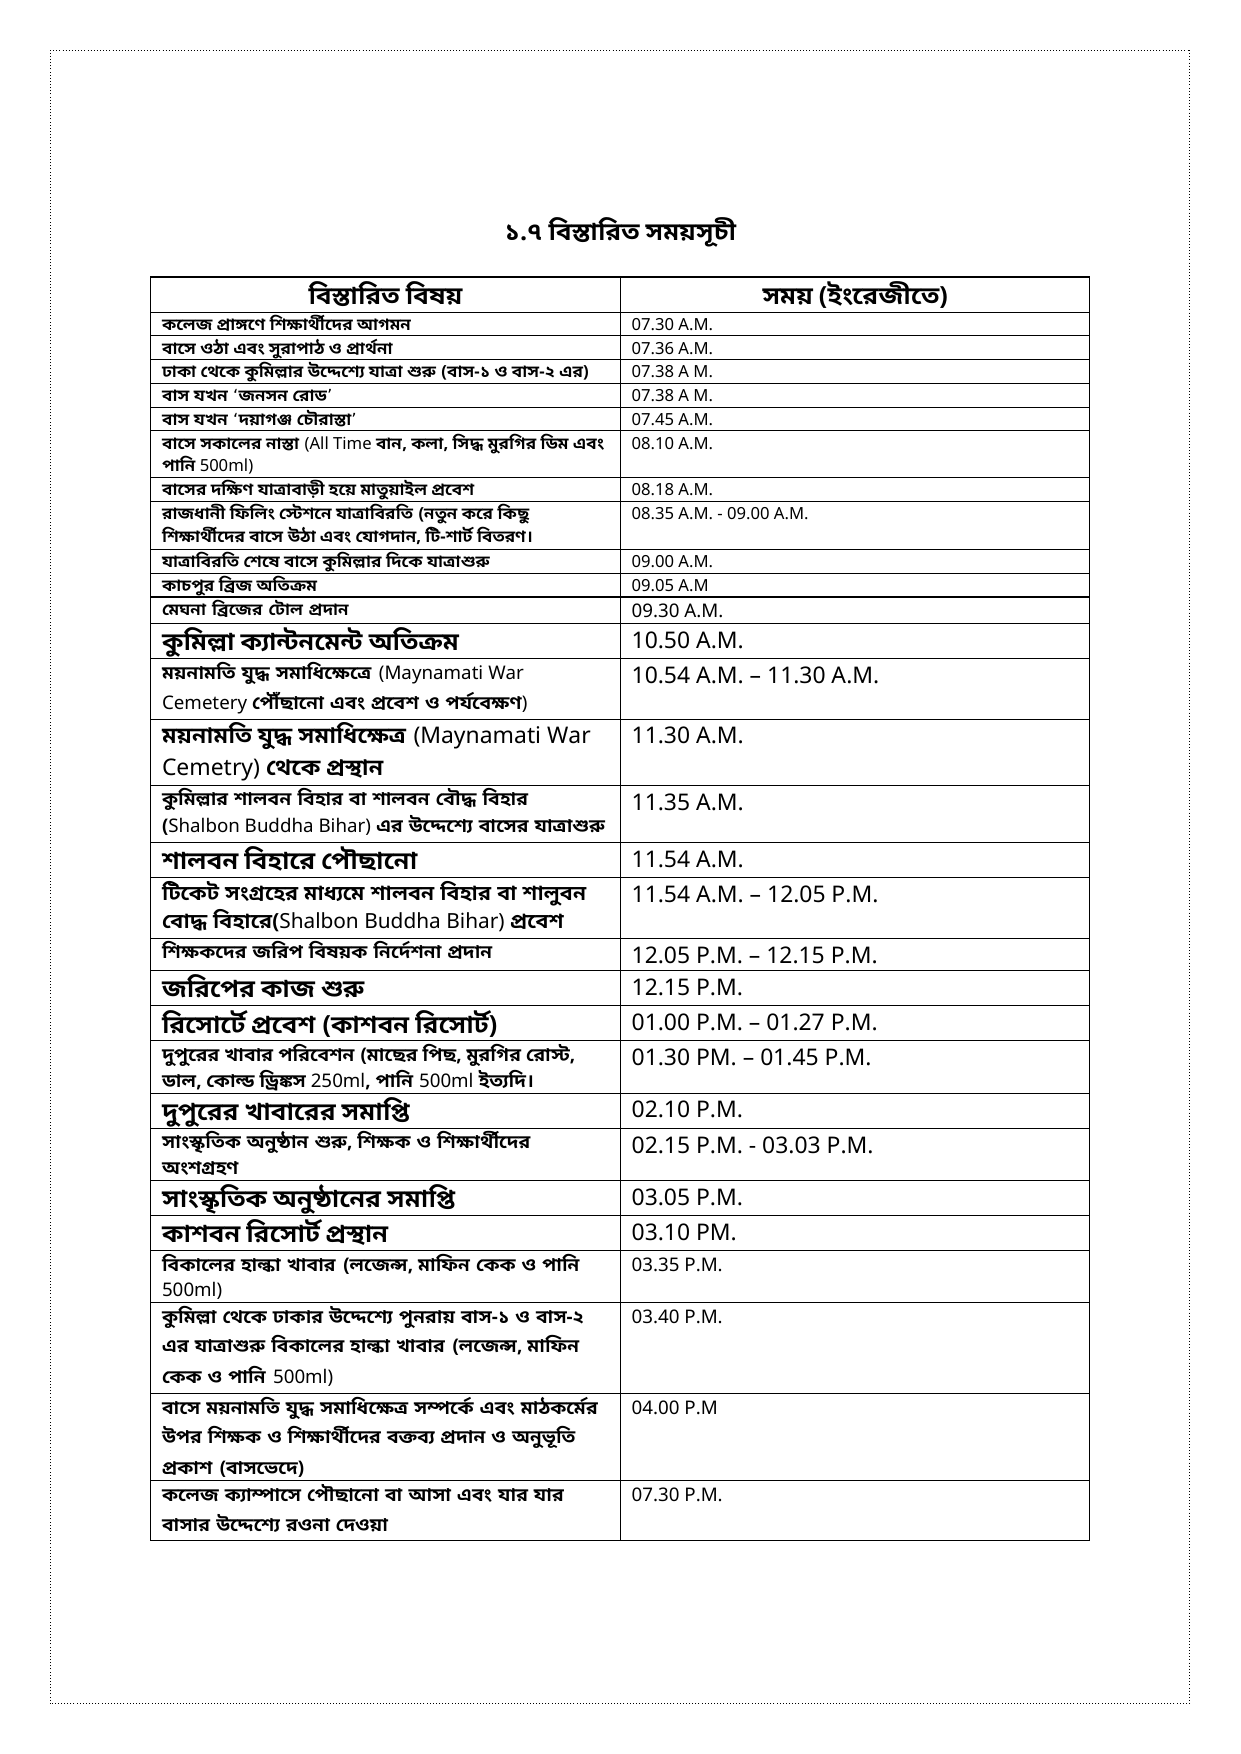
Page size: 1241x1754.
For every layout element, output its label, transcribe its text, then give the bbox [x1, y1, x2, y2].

table_cell 07.38 A M. [621, 360, 1089, 383]
table_cell বিকালের হাল্কা খাবার (লজেন্স, মাফিন কেক ও পানি 500ml) [151, 1251, 620, 1302]
table_cell 12.05 P.M. – 12.15 P.M. [621, 939, 1089, 970]
table_cell টিকেট সংগ্রহের মাধ্যমে শালবন বিহার বা শালুবন বোদ্ধ বিহারে(Shalbon Buddha Bihar) প্রবেশ [151, 878, 620, 938]
table_cell 07.30 A.M. [621, 313, 1089, 335]
table_header সময় (ইংরেজীতে) [621, 278, 1089, 312]
table_cell বাসে ওঠা এবং সুরাপাঠ ও প্রার্থনা [151, 336, 620, 359]
table_cell 11.35 A.M. [621, 786, 1089, 842]
table_cell 08.10 A.M. [621, 431, 1089, 477]
table_cell শালবন বিহারে পৌছানো [151, 843, 620, 877]
table_cell 11.54 A.M. – 12.05 P.M. [621, 878, 1089, 938]
table_cell বাসে ময়নামতি যুদ্ধ সমাধিক্ষেত্র সম্পর্কে এবং মাঠকর্মের উপর শিক্ষক ও শিক্ষার্থীদের বক্তব্য প্রদান ও অনুভূতি প্রকাশ (বাসভেদে) [151, 1394, 620, 1480]
table_cell শিক্ষকদের জরিপ বিষয়ক নির্দেশনা প্রদান [151, 939, 620, 970]
table_cell কুমিল্লা ক্যান্টনমেন্ট অতিক্রম [151, 624, 620, 658]
table_cell 01.30 PM. – 01.45 P.M. [621, 1041, 1089, 1092]
table_cell কলেজ প্রাঙ্গণে শিক্ষার্থীদের আগমন [151, 313, 620, 335]
table_cell যাত্রাবিরতি শেষে বাসে কুমিল্লার দিকে যাত্রাশুরু [151, 550, 620, 573]
table_cell 09.05 A.M [621, 574, 1089, 596]
table_cell 03.40 P.M. [621, 1303, 1089, 1393]
table_cell ময়নামতি যুদ্ধ সমাধিক্ষেত্র (Maynamati War Cemetry) থেকে প্রস্থান [151, 720, 620, 784]
table_cell 03.05 P.M. [621, 1181, 1089, 1215]
table_cell কলেজ ক্যাম্পাসে পৌছানো বা আসা এবং যার যার বাসার উদ্দেশ্যে রওনা দেওয়া [151, 1481, 620, 1540]
table_cell 10.50 A.M. [621, 624, 1089, 658]
table_cell ঢাকা থেকে কুমিল্লার উদ্দেশ্যে যাত্রা শুরু (বাস-১ ও বাস-২ এর) [151, 360, 620, 383]
table_cell কাশবন রিসোর্ট প্রস্থান [151, 1216, 620, 1250]
table_cell 03.35 P.M. [621, 1251, 1089, 1302]
table_cell 12.15 P.M. [621, 971, 1089, 1005]
table_cell 09.00 A.M. [621, 550, 1089, 573]
table_cell 07.30 P.M. [621, 1481, 1089, 1540]
table_cell দুপুরের খাবার পরিবেশন (মাছের পিছ, মুরগির রোস্ট, ডাল, কোল্ড ড্রিঙ্কস 250ml, পানি 500ml ইত্যদি। [151, 1041, 620, 1092]
table_cell কাচপুর ব্রিজ অতিক্রম [151, 574, 620, 596]
table_cell 08.35 A.M. - 09.00 A.M. [621, 502, 1089, 549]
table_cell 04.00 P.M [621, 1394, 1089, 1480]
table_cell রাজধানী ফিলিং স্টেশনে যাত্রাবিরতি (নতুন করে কিছু শিক্ষার্থীদের বাসে উঠা এবং যোগদান, টি-শার্ট বিতরণ। [151, 502, 620, 549]
table_cell বাসের দক্ষিণ যাত্রাবাড়ী হয়ে মাতুয়াইল প্রবেশ [151, 478, 620, 501]
table_cell 10.54 A.M. – 11.30 A.M. [621, 659, 1089, 718]
table_cell রিসোর্টে প্রবেশ (কাশবন রিসোর্ট) [151, 1006, 620, 1040]
table_cell 03.10 PM. [621, 1216, 1089, 1250]
table_cell বাস যখন ‘দয়াগঞ্জ চৌরাস্তা’ [151, 408, 620, 430]
table_cell সাংস্কৃতিক অনুষ্ঠানের সমাপ্তি [151, 1181, 620, 1215]
table_header বিস্তারিত বিষয় [151, 278, 620, 312]
table_cell 02.15 P.M. - 03.03 P.M. [621, 1129, 1089, 1179]
table_cell ময়নামতি যুদ্ধ সমাধিক্ষেত্রে (Maynamati War Cemetery পৌঁছানো এবং প্রবেশ ও পর্যবেক্ষণ) [151, 659, 620, 718]
text ১.৭ বিস্তারিত সময়সূচী [150, 213, 1090, 247]
table_cell 09.30 A.M. [621, 598, 1089, 623]
table_cell 11.54 A.M. [621, 843, 1089, 877]
table_cell 07.45 A.M. [621, 408, 1089, 430]
table_cell বাস যখন ‘জনসন রোড’ [151, 384, 620, 407]
table_cell মেঘনা ব্রিজের টোল প্রদান [151, 598, 620, 623]
table_cell 02.10 P.M. [621, 1094, 1089, 1127]
table_cell 01.00 P.M. – 01.27 P.M. [621, 1006, 1089, 1040]
table_cell কুমিল্লা থেকে ঢাকার উদ্দেশ্যে পুনরায় বাস-১ ও বাস-২ এর যাত্রাশুরু বিকালের হাল্কা খাবার (লজেন্স, মাফিন কেক ও পানি 500ml) [151, 1303, 620, 1393]
table_cell 11.30 A.M. [621, 720, 1089, 784]
table_cell দুপুরের খাবারের সমাপ্তি [151, 1094, 620, 1127]
table_cell 07.38 A M. [621, 384, 1089, 407]
table_cell বাসে সকালের নাস্তা (All Time বান, কলা, সিদ্ধ মুরগির ডিম এবং পানি 500ml) [151, 431, 620, 477]
table_cell জরিপের কাজ শুরু [151, 971, 620, 1005]
table_cell 08.18 A.M. [621, 478, 1089, 501]
table_cell 07.36 A.M. [621, 336, 1089, 359]
table_cell সাংস্কৃতিক অনুষ্ঠান শুরু, শিক্ষক ও শিক্ষার্থীদের অংশগ্রহণ [151, 1129, 620, 1179]
table_cell কুমিল্লার শালবন বিহার বা শালবন বৌদ্ধ বিহার (Shalbon Buddha Bihar) এর উদ্দেশ্যে বাসের যাত্রাশুরু [151, 786, 620, 842]
